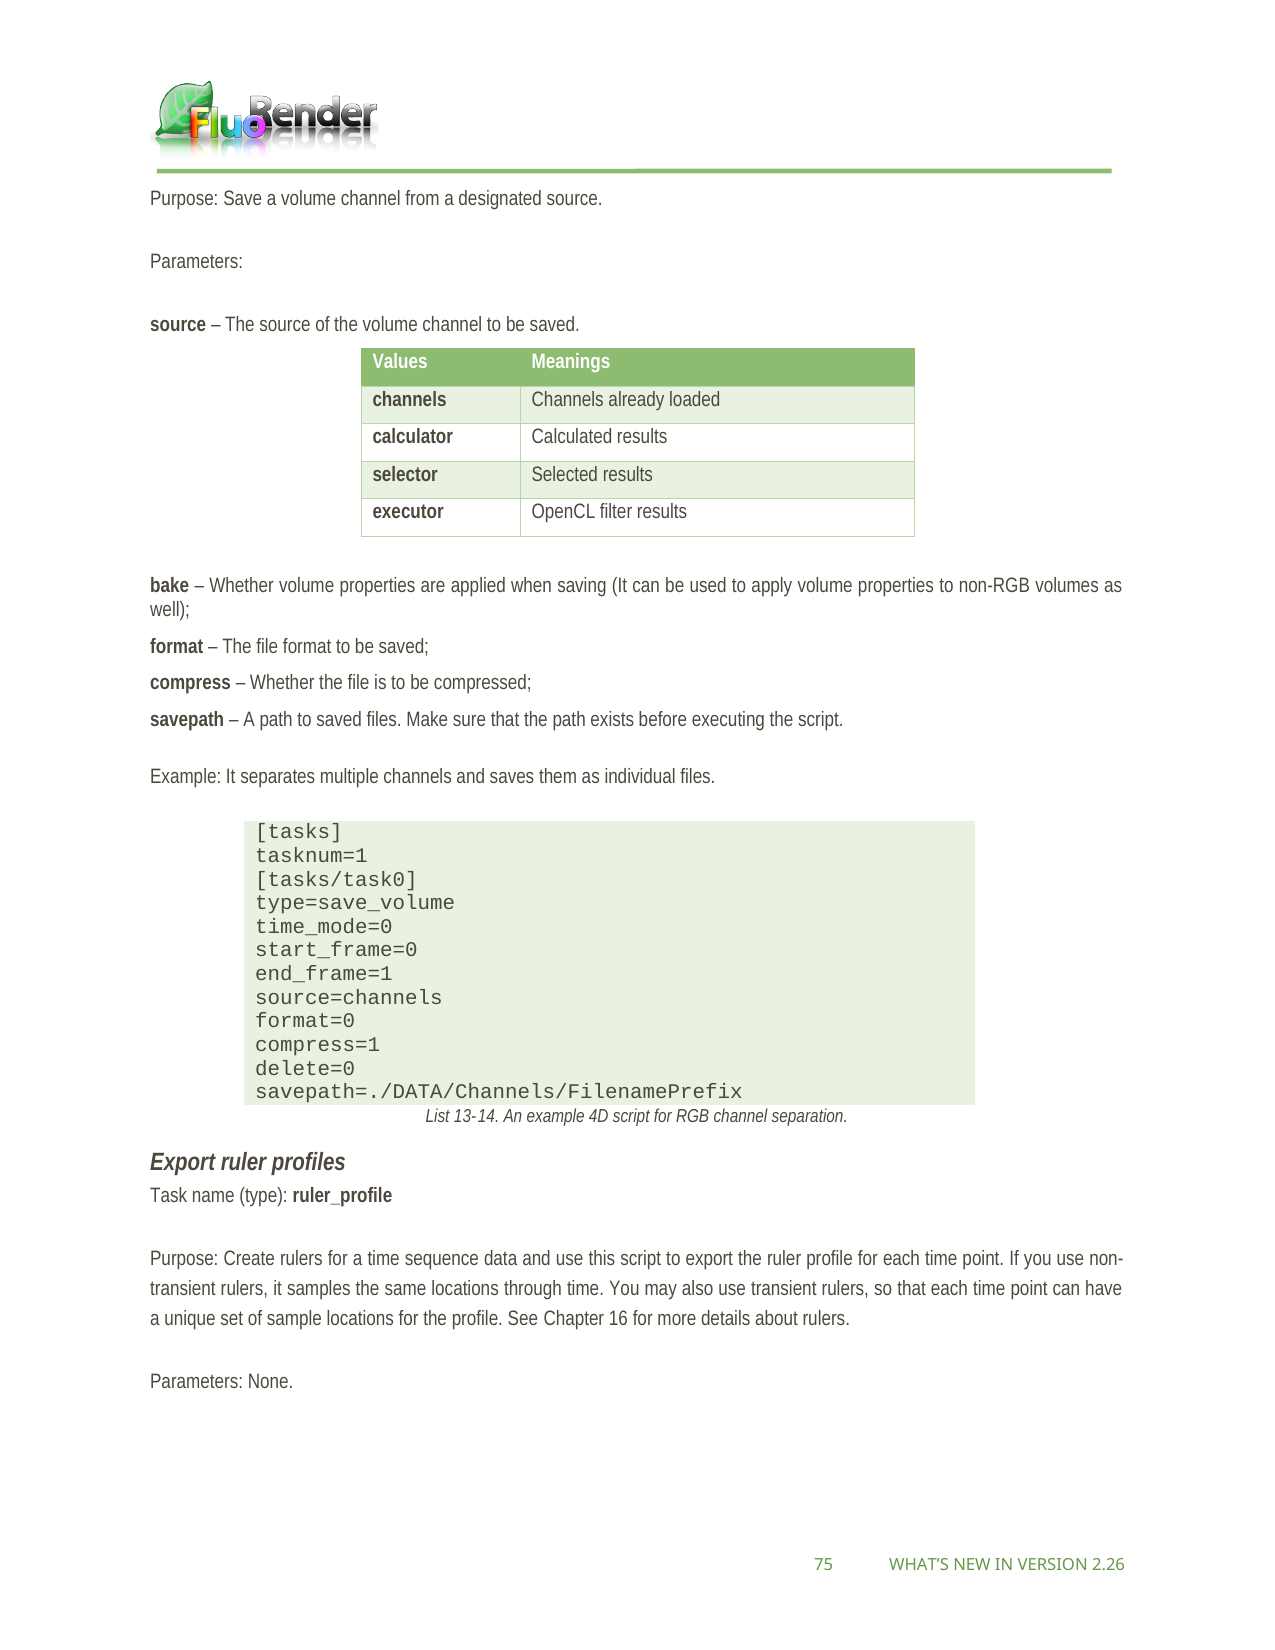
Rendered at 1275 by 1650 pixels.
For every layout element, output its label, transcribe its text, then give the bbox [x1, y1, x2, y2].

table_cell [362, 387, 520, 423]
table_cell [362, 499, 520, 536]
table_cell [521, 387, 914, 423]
picture [150, 75, 379, 162]
text Example: It separates multiple channels and saves them as individual files. [150, 764, 1125, 788]
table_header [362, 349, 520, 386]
text Task name (type): ruler_profile [150, 1183, 1125, 1207]
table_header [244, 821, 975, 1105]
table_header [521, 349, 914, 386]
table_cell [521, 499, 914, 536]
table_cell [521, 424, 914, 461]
subtitle Export ruler profiles [150, 1147, 1125, 1176]
text Purpose: Save a volume channel from a designated source. [150, 185, 1125, 209]
text Parameters: [150, 249, 1125, 273]
text Parameters: None. [150, 1369, 1125, 1393]
text Purpose: Create rulers for a time sequence data and use this script to export the ruler profile for each time point. If you use non-transient rulers, it samples the same locations through time. You may also use transient rulers, so that each time point can have a unique set of sample locations for the profile. See Chapter 16 for more details about rulers. [150, 1246, 1125, 1330]
text compress – Whether the file is to be compressed; [150, 670, 1125, 694]
text format – The file format to be saved; [150, 634, 1125, 658]
text source – The source of the volume channel to be saved. [150, 312, 1125, 336]
text bake – Whether volume properties are applied when saving (It can be used to apply volume properties to non-RGB volumes as well); [150, 573, 1125, 621]
text savepath – A path to saved files. Make sure that the path exists before executing the script. [150, 707, 1125, 731]
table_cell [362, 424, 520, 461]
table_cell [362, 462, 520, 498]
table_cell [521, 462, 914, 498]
